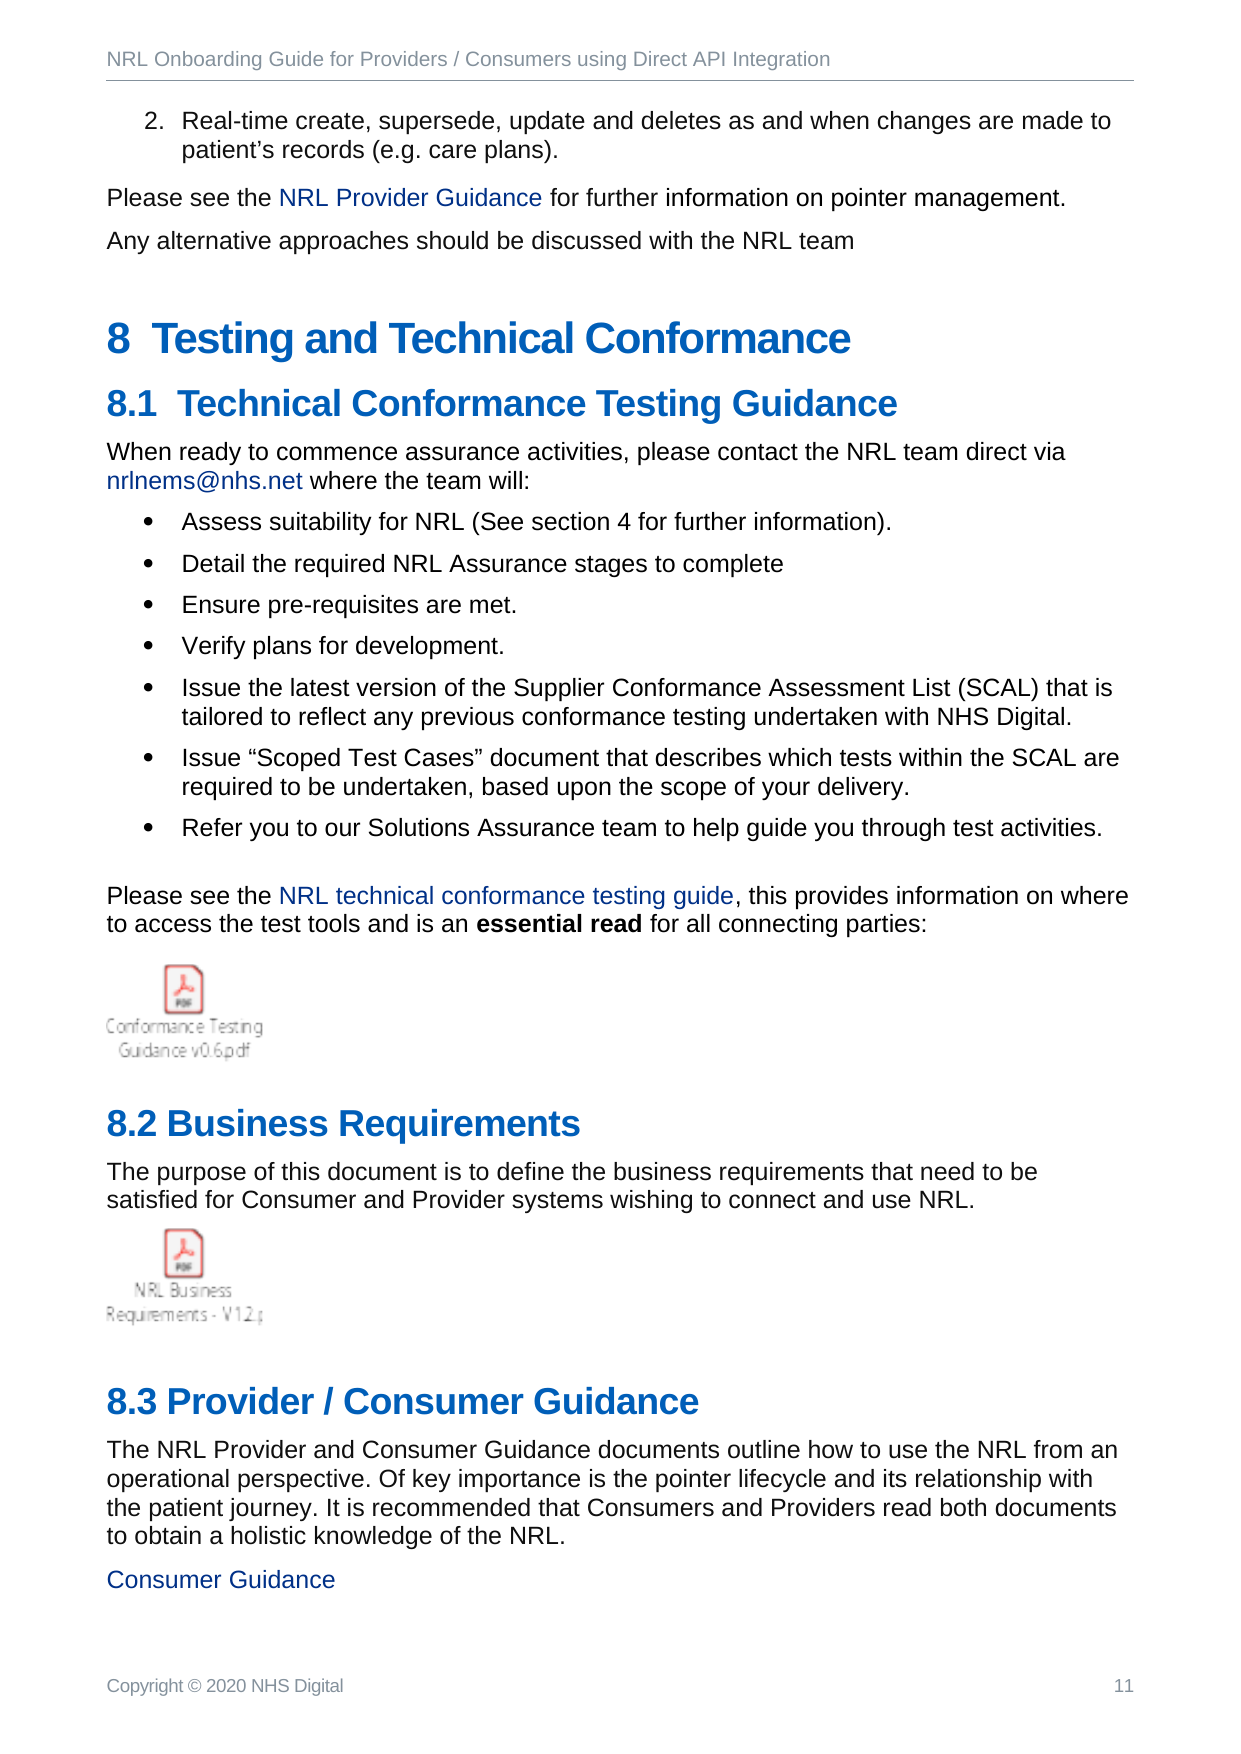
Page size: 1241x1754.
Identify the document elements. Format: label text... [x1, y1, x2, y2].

subtitle Testing and Technical Conformance [106, 313, 1134, 363]
list Ensure pre-requisites are met. [144, 590, 1134, 619]
text Any alternative approaches should be discussed with the NRL team [106, 226, 1134, 255]
list Issue “Scoped Test Cases” document that describes which tests within the SCAL are required to be undertaken, based upon the scope of your delivery. [144, 743, 1134, 800]
text Please see the NRL technical conformance testing guide, this provides information on where to access the test tools and is an essential read for all connecting parties: [106, 881, 1134, 938]
list Assess suitability for NRL (See section 4 for further information). [144, 507, 1134, 536]
subtitle Business Requirements [106, 1101, 1134, 1144]
text Please see the NRL Provider Guidance for further information on pointer management. [106, 183, 1134, 211]
subtitle Technical Conformance Testing Guidance [106, 382, 1134, 425]
text The purpose of this document is to define the business requirements that need to be satisfied for Consumer and Provider systems wishing to connect and use NRL. [106, 1156, 1134, 1214]
list Detail the required NRL Assurance stages to complete [144, 549, 1134, 577]
list Issue the latest version of the Supplier Conformance Assessment List (SCAL) that is tailored to reflect any previous conformance testing undertaken with NHS Digital. [144, 673, 1134, 730]
list Verify plans for development. [144, 631, 1134, 660]
list Refer you to our Solutions Assurance team to help guide you through test activities. [144, 813, 1134, 842]
text Consumer Guidance [106, 1565, 1134, 1593]
list Real-time create, supersede, update and deletes as and when changes are made to patient’s records (e.g. care plans). [144, 106, 1134, 164]
text When ready to commence assurance activities, please contact the NRL team direct via nrlnems@nhs.net where the team will: [106, 437, 1134, 495]
text The NRL Provider and Consumer Guidance documents outline how to use the NRL from an operational perspective. Of key importance is the pointer lifecycle and its relationship with the patient journey. It is recommended that Consumers and Providers read both documents to obtain a holistic knowledge of the NRL. [106, 1435, 1134, 1550]
subtitle Provider / Consumer Guidance [106, 1379, 1134, 1423]
